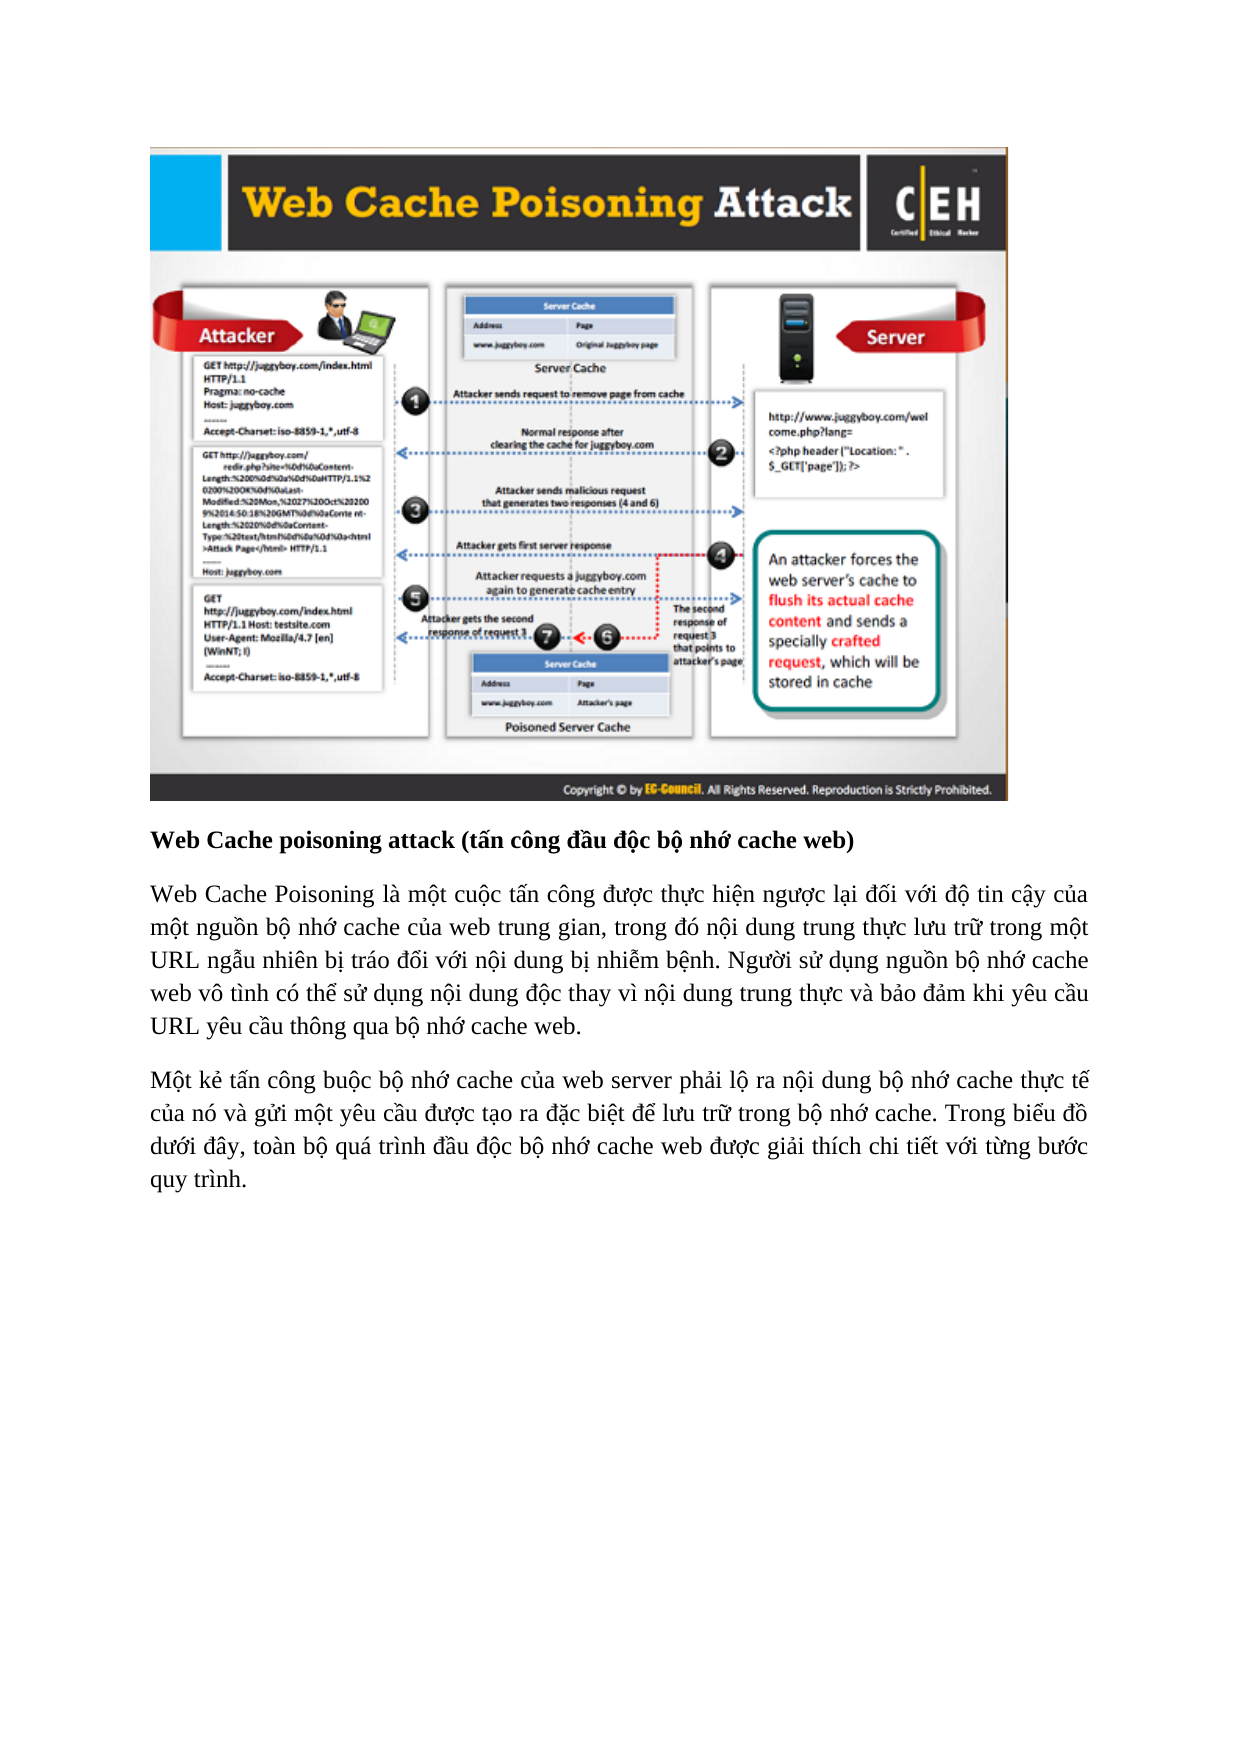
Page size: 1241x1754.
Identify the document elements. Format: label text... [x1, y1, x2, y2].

text Web Cache Poisoning là một cuộc tấn công được thực hiện ngược lại đối với độ tin cậy của một nguồn bộ nhớ cache của web trung gian, trong đó nội dung trung thực lưu trữ trong một URL ngẫu nhiên bị tráo đổi với nội dung bị nhiễm bệnh. Người sử dụng nguồn bộ nhớ cache web vô tình có thể sử dụng nội dung độc thay vì nội dung trung thực và bảo đảm khi yêu cầu URL yêu cầu thông qua bộ nhớ cache web. [150, 879, 1090, 1040]
text Một kẻ tấn công buộc bộ nhớ cache của web server phải lộ ra nội dung bộ nhớ cache thực tế của nó và gửi một yêu cầu được tạo ra đặc biệt để lưu trữ trong bộ nhớ cache. Trong biểu đồ dưới đây, toàn bộ quá trình đầu độc bộ nhớ cache web được giải thích chi tiết với từng bước quy trình. [150, 1065, 1090, 1193]
text Web Cache poisoning attack (tấn công đầu độc bộ nhớ cache web) [150, 825, 1090, 854]
picture [150, 147, 1009, 801]
